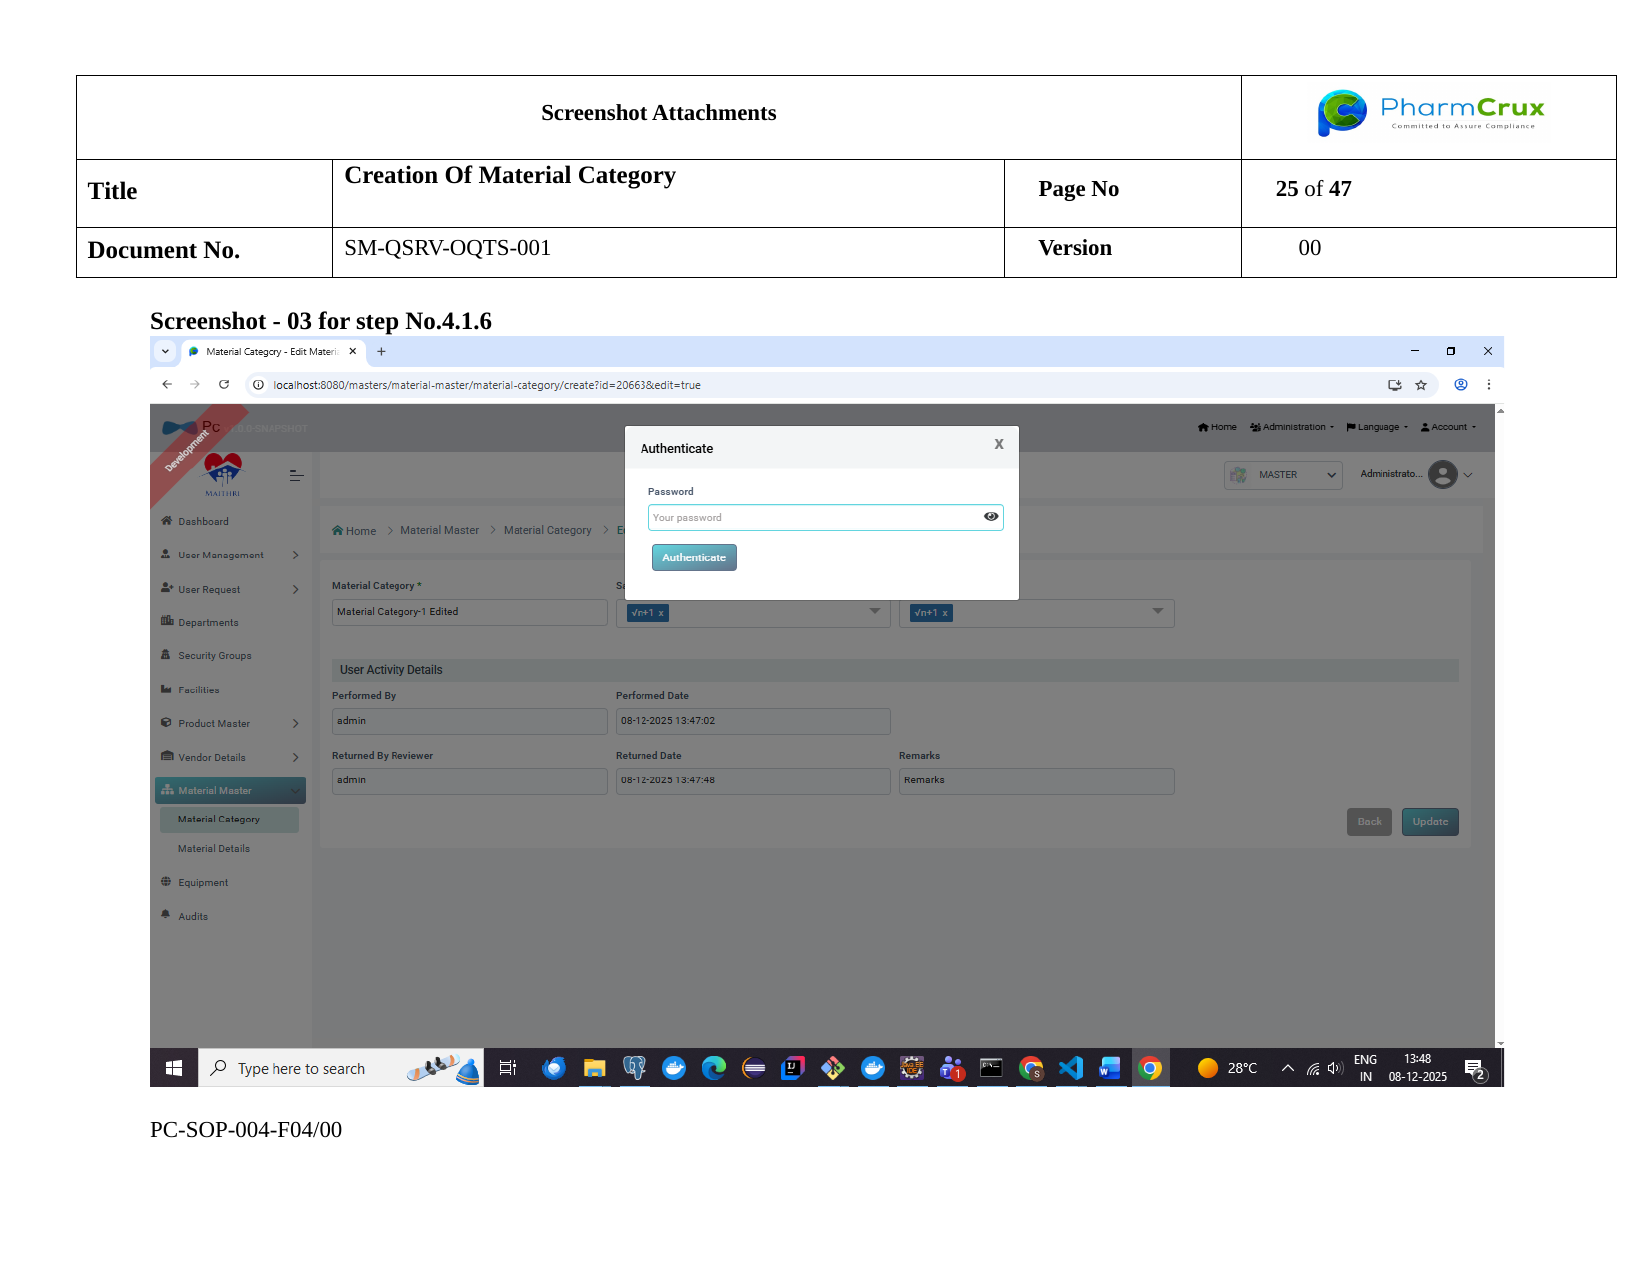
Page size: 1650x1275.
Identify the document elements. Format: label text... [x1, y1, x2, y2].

text Screenshot - 03 for step No.4.1.6 [150, 306, 1500, 336]
picture [1307, 82, 1551, 143]
picture [150, 336, 1505, 1087]
